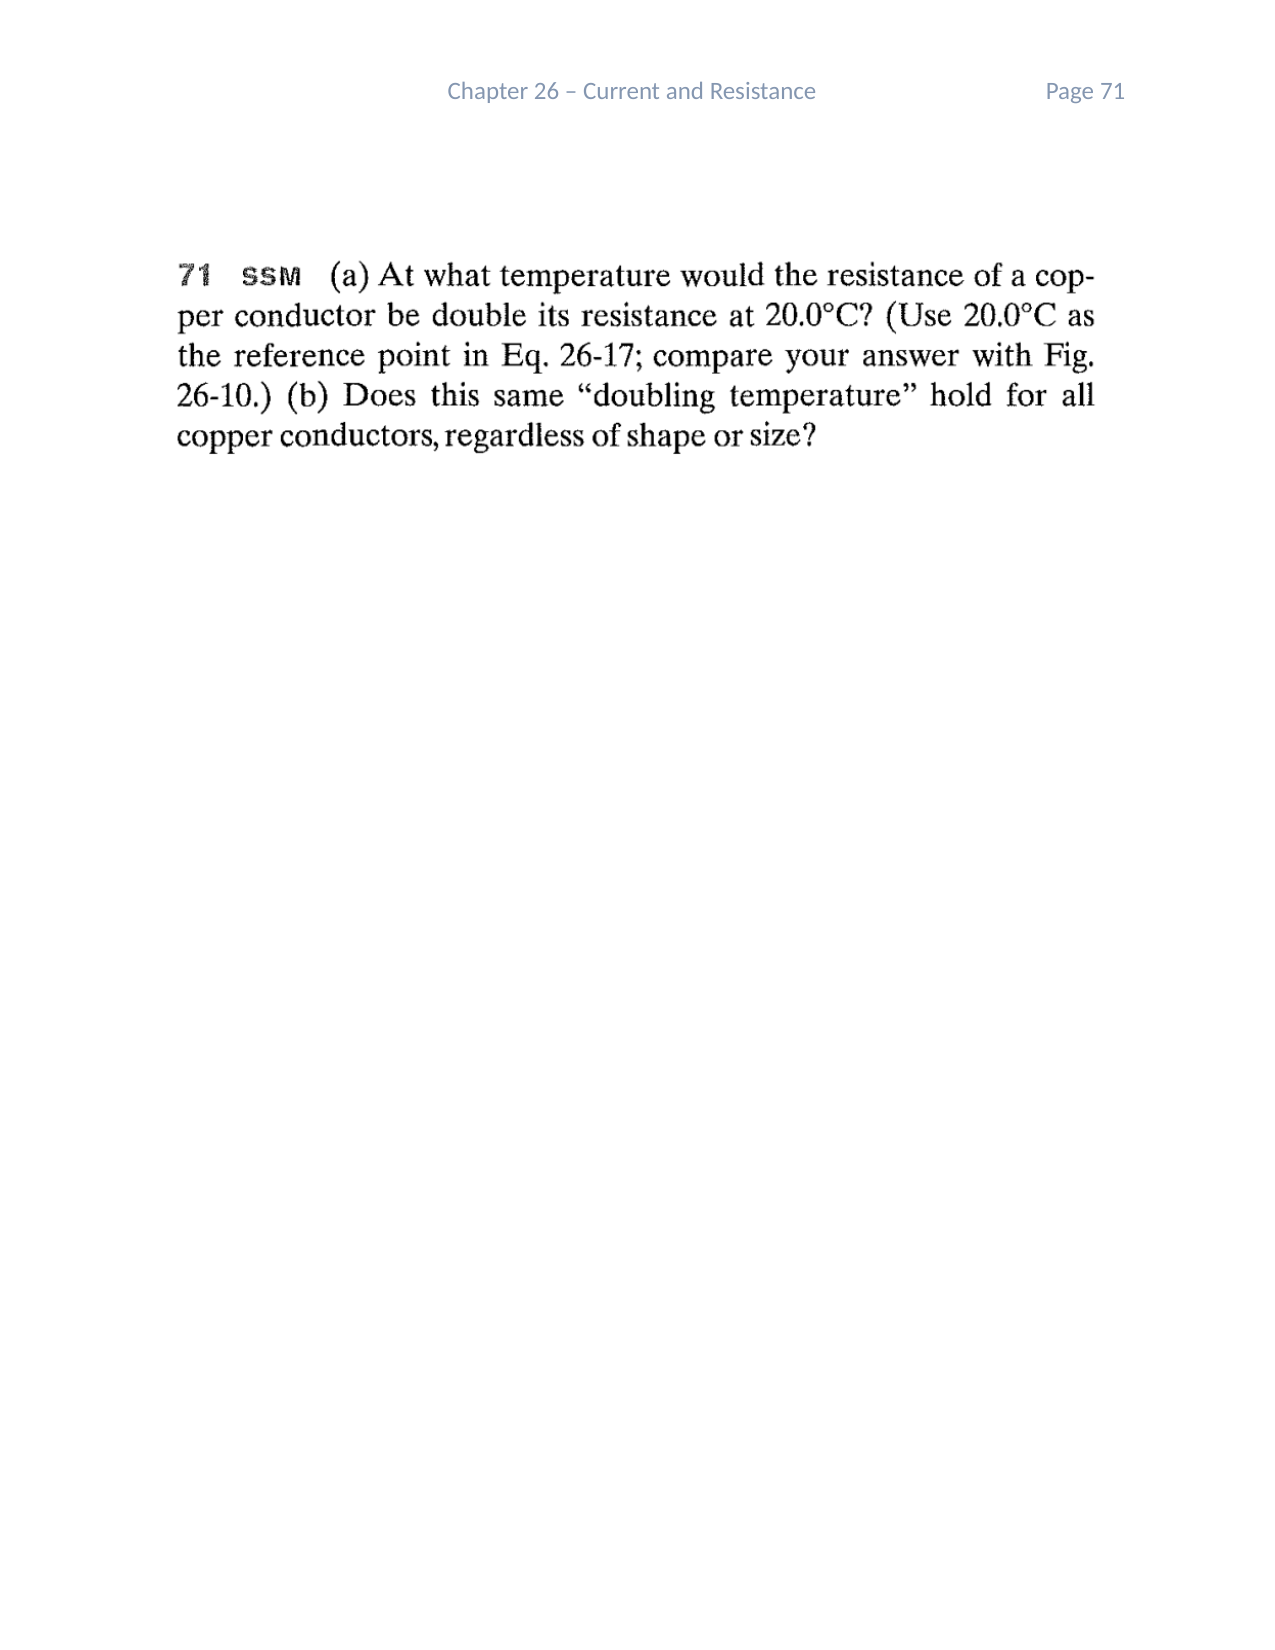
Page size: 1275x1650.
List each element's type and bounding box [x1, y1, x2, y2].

picture [150, 243, 1125, 460]
